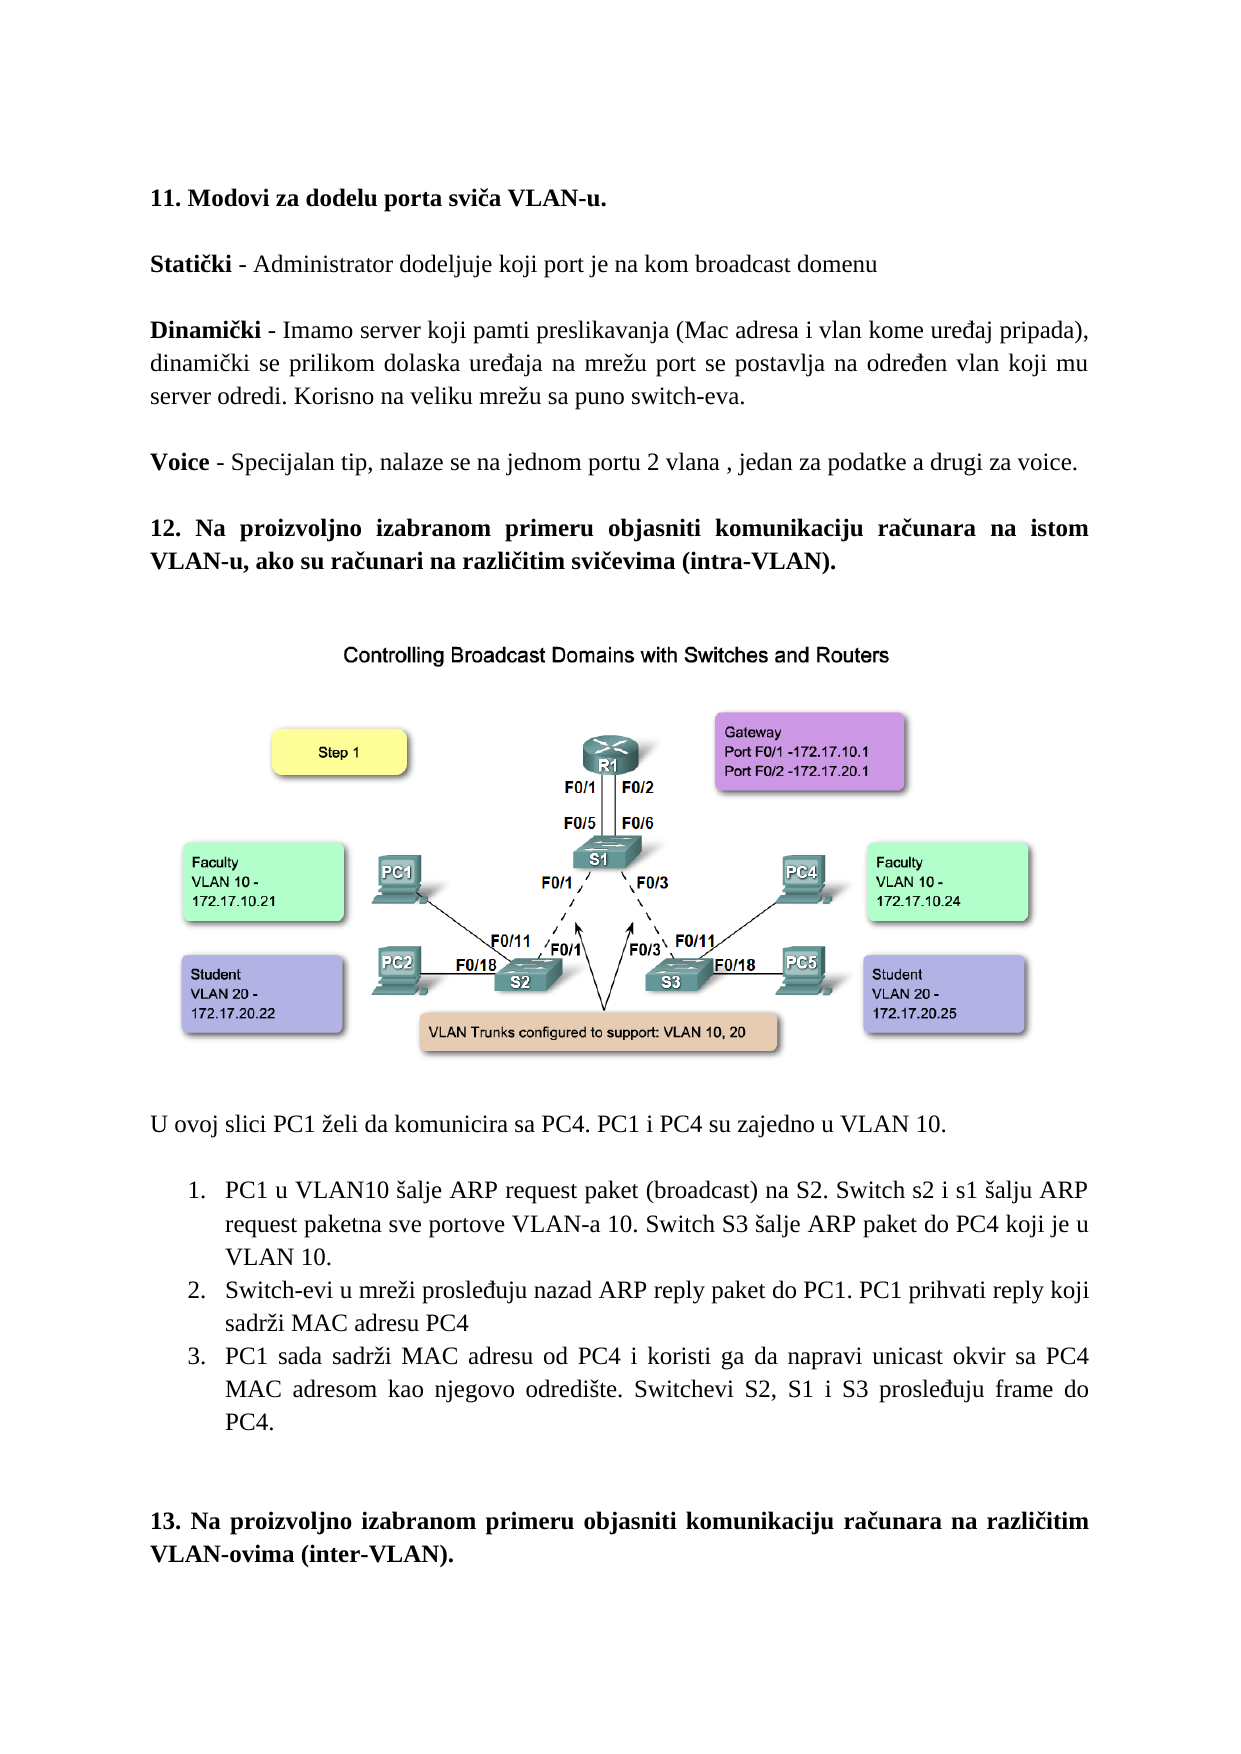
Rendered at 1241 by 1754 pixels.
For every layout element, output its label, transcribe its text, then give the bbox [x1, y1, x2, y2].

text 12. Na proizvoljno izabranom primeru objasniti komunikaciju računara na istom VLAN-u, ako su računari na različitim svičevima (intra-VLAN). [150, 513, 1090, 575]
text Statički - Administrator dodeljuje koji port je na kom broadcast domenu [150, 249, 1090, 278]
text Dinamički - Imamo server koji pamti preslikavanja (Mac adresa i vlan kome uređaj pripada), dinamički se prilikom dolaska uređaja na mrežu port se postavlja na određen vlan koji mu server odredi. Korisno na veliku mrežu sa puno switch-eva. [150, 315, 1090, 410]
text Voice - Specijalan tip, nalaze se na jednom portu 2 vlana , jedan za podatke a drugi za voice. [150, 447, 1090, 476]
picture [150, 612, 1091, 1073]
list PC1 sada sadrži MAC adresu od PC4 i koristi ga da napravi unicast okvir sa PC4 MAC adresom kao njegovo odredište. Switchevi S2, S1 i S3 prosleđuju frame do PC4. [187, 1341, 1090, 1436]
list Switch-evi u mreži prosleđuju nazad ARP reply paket do PC1. PC1 prihvati reply koji sadrži MAC adresu PC4 [187, 1275, 1090, 1336]
text U ovoj slici PC1 želi da komunicira sa PC4. PC1 i PC4 su zajedno u VLAN 10. [150, 1109, 1090, 1138]
text 11. Modovi za dodelu porta sviča VLAN-u. [150, 183, 1090, 212]
list PC1 u VLAN10 šalje ARP request paket (broadcast) na S2. Switch s2 i s1 šalju ARP request paketna sve portove VLAN-a 10. Switch S3 šalje ARP paket do PC4 koji je u VLAN 10. [187, 1176, 1090, 1270]
text 13. Na proizvoljno izabranom primeru objasniti komunikaciju računara na različitim VLAN-ovima (inter-VLAN). [150, 1506, 1090, 1568]
